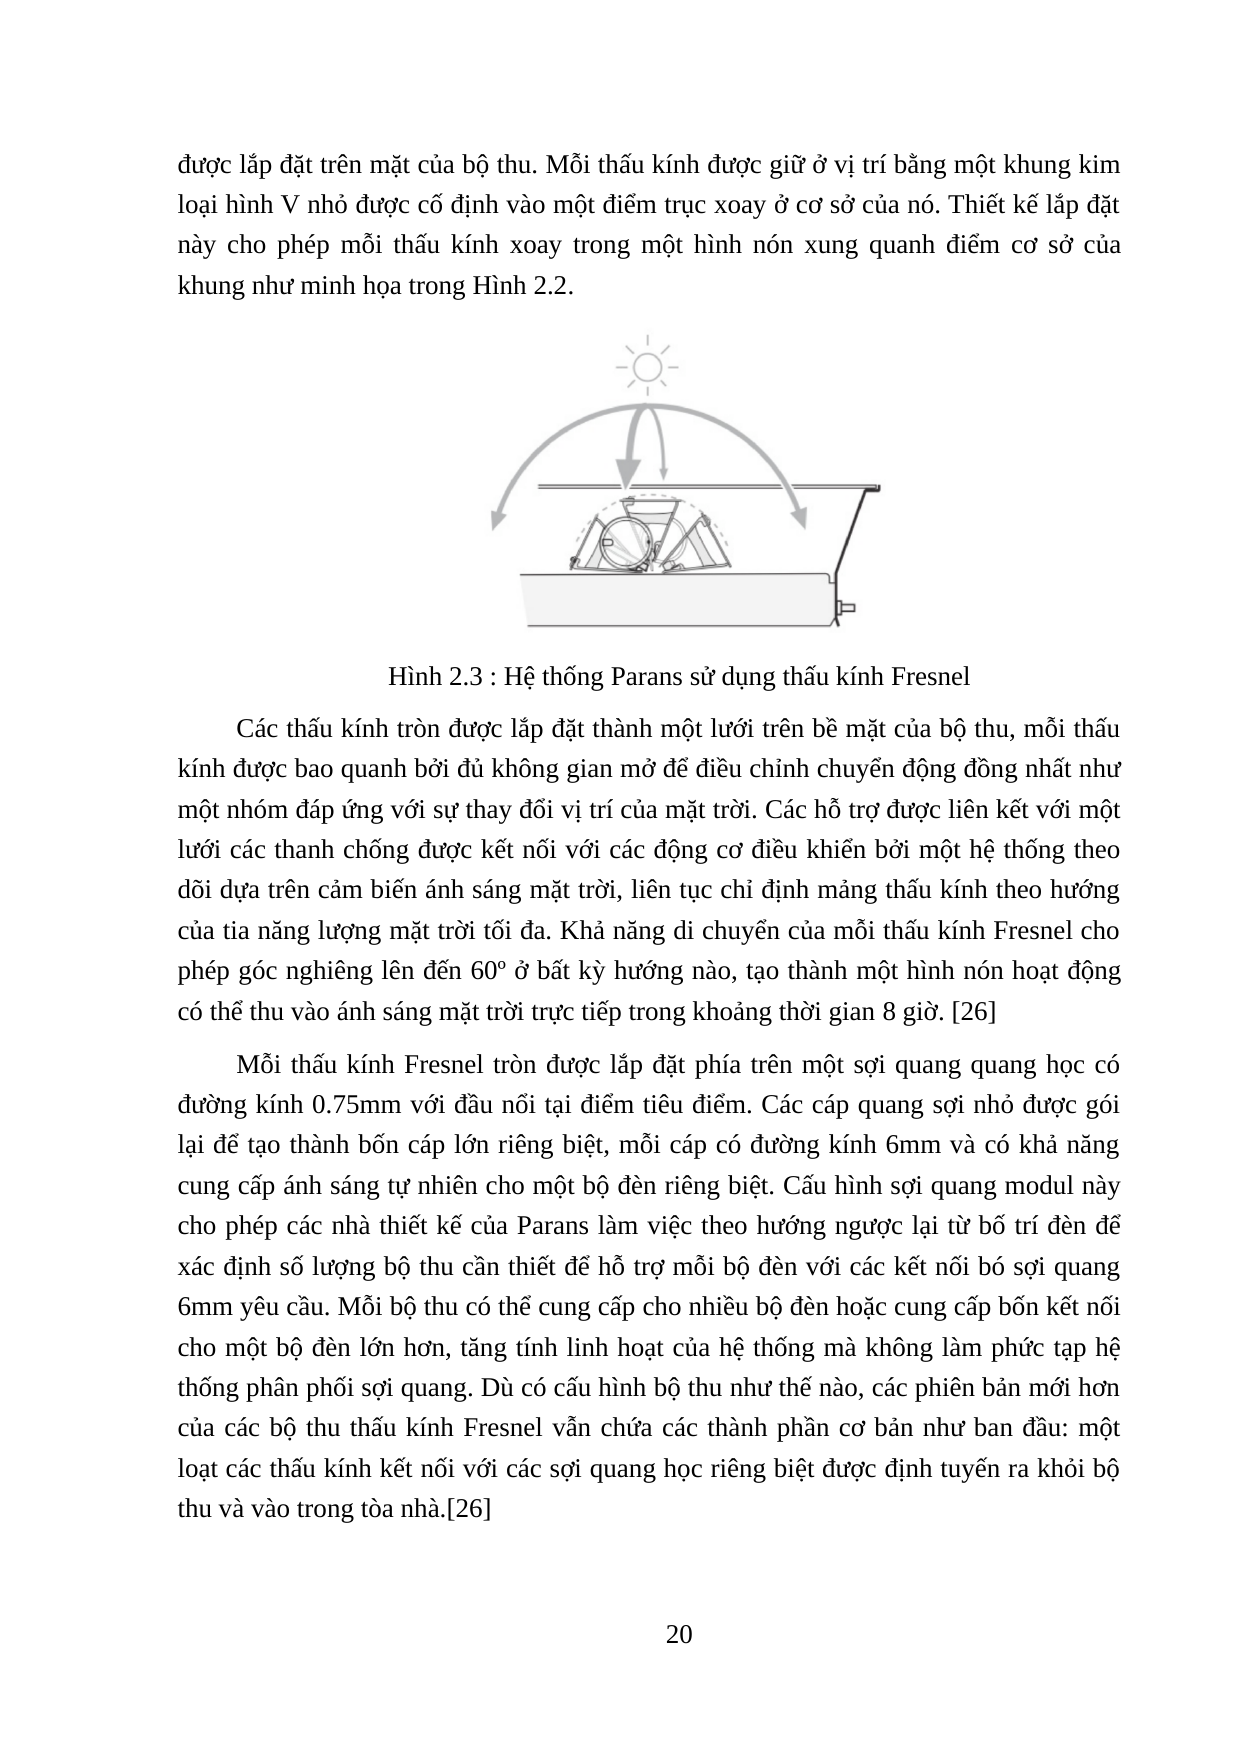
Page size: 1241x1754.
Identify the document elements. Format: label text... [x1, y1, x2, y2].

picture [472, 321, 887, 639]
text Mỗi thấu kính Fresnel tròn được lắp đặt phía trên một sợi quang quang học có đường kính 0.75mm với đầu nổi tại điểm tiêu điểm. Các cáp quang sợi nhỏ được gói lại để tạo thành bốn cáp lớn riêng biệt, mỗi cáp có đường kính 6mm và có khả năng cung cấp ánh sáng tự nhiên cho một bộ đèn riêng biệt. Cấu hình sợi quang modul này cho phép các nhà thiết kế của Parans làm việc theo hướng ngược lại từ bố trí đèn để xác định số lượng bộ thu cần thiết để hỗ trợ mỗi bộ đèn với các kết nối bó sợi quang 6mm yêu cầu. Mỗi bộ thu có thể cung cấp cho nhiều bộ đèn hoặc cung cấp bốn kết nối cho một bộ đèn lớn hơn, tăng tính linh hoạt của hệ thống mà không làm phức tạp hệ thống phân phối sợi quang. Dù có cấu hình bộ thu như thế nào, các phiên bản mới hơn của các bộ thu thấu kính Fresnel vẫn chứa các thành phần cơ bản như ban đầu: một loạt các thấu kính kết nối với các sợi quang học riêng biệt được định tuyến ra khỏi bộ thu và vào trong tòa nhà.[26] [177, 1048, 1122, 1523]
text Các thấu kính tròn được lắp đặt thành một lưới trên bề mặt của bộ thu, mỗi thấu kính được bao quanh bởi đủ không gian mở để điều chỉnh chuyển động đồng nhất như một nhóm đáp ứng với sự thay đổi vị trí của mặt trời. Các hỗ trợ được liên kết với một lưới các thanh chống được kết nối với các động cơ điều khiển bởi một hệ thống theo dõi dựa trên cảm biến ánh sáng mặt trời, liên tục chỉ định mảng thấu kính theo hướng của tia năng lượng mặt trời tối đa. Khả năng di chuyển của mỗi thấu kính Fresnel cho phép góc nghiêng lên đến 60º ở bất kỳ hướng nào, tạo thành một hình nón hoạt động có thể thu vào ánh sáng mặt trời trực tiếp trong khoảng thời gian 8 giờ. [26] [177, 712, 1122, 1026]
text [177, 148, 1122, 300]
